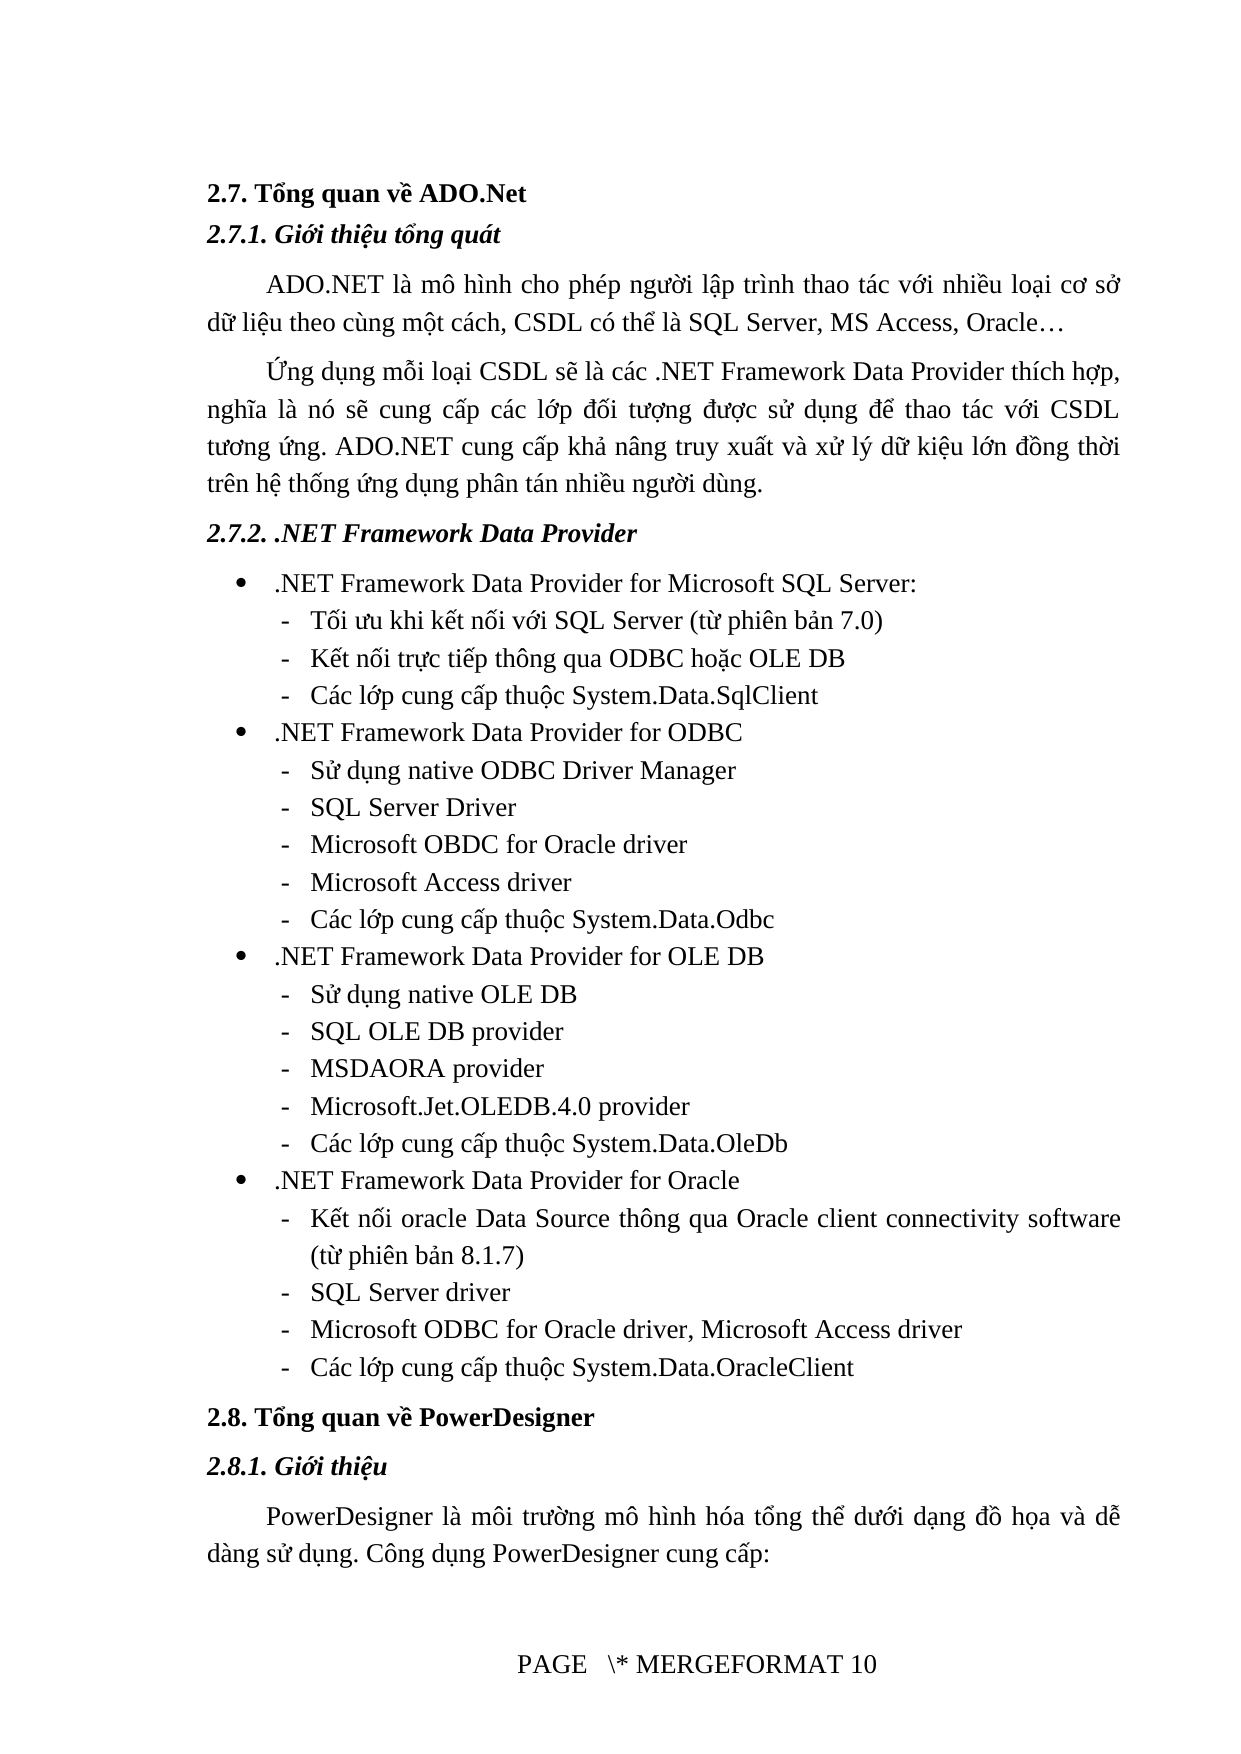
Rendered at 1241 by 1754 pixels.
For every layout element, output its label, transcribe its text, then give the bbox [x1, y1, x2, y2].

list MSDAORA provider [281, 1052, 1122, 1083]
list Microsoft ODBC for Oracle driver, Microsoft Access driver [281, 1314, 1122, 1345]
list .NET Framework Data Provider for Oracle [236, 1164, 1122, 1196]
list SQL OLE DB provider [281, 1015, 1122, 1046]
subtitle 2.7. Tổng quan về ADO.Net [207, 177, 1122, 208]
list Sử dụng native OLE DB [281, 978, 1122, 1009]
list .NET Framework Data Provider for OLE DB [236, 940, 1122, 972]
list Microsoft.Jet.OLEDB.4.0 provider [281, 1090, 1122, 1121]
subtitle 2.8. Tổng quan về PowerDesigner [207, 1401, 1122, 1432]
list Microsoft OBDC for Oracle driver [281, 828, 1122, 859]
text Ứng dụng mỗi loại CSDL sẽ là các .NET Framework Data Provider thích hợp, nghĩa là nó sẽ cung cấp các lớp đối tượng được sử dụng để thao tác với CSDL tương ứng. ADO.NET cung cấp khả nâng truy xuất và xử lý dữ kiệu lớn đồng thời trên hệ thống ứng dụng phân tán nhiều người dùng. [207, 356, 1122, 498]
list Các lớp cung cấp thuộc System.Data.OracleClient [281, 1351, 1122, 1382]
text ADO.NET là mô hình cho phép người lập trình thao tác với nhiều loại cơ sở dữ liệu theo cùng một cách, CSDL có thể là SQL Server, MS Access, Oracle… [207, 268, 1122, 337]
list Kết nối trực tiếp thông qua ODBC hoặc OLE DB [281, 642, 1122, 673]
list .NET Framework Data Provider for Microsoft SQL Server: [236, 567, 1122, 598]
list SQL Server driver [281, 1276, 1122, 1307]
list Các lớp cung cấp thuộc System.Data.OleDb [281, 1127, 1122, 1158]
list Tối ưu khi kết nối với SQL Server (từ phiên bản 7.0) [281, 604, 1122, 636]
list Sử dụng native ODBC Driver Manager [281, 754, 1122, 785]
list Microsoft Access driver [281, 866, 1122, 897]
list Các lớp cung cấp thuộc System.Data.SqlClient [281, 679, 1122, 710]
list Các lớp cung cấp thuộc System.Data.Odbc [281, 903, 1122, 934]
subtitle 2.7.1. Giới thiệu tổng quát [207, 219, 1122, 250]
subtitle 2.8.1. Giới thiệu [207, 1451, 1122, 1482]
list .NET Framework Data Provider for ODBC [236, 716, 1122, 748]
list Kết nối oracle Data Source thông qua Oracle client connectivity software (từ phiên bản 8.1.7) [281, 1202, 1122, 1270]
text PowerDesigner là môi trường mô hình hóa tổng thể dưới dạng đồ họa và dễ dàng sử dụng. Công dụng PowerDesigner cung cấp: [207, 1500, 1122, 1569]
subtitle 2.7.2. .NET Framework Data Provider [207, 517, 1122, 548]
list SQL Server Driver [281, 791, 1122, 822]
